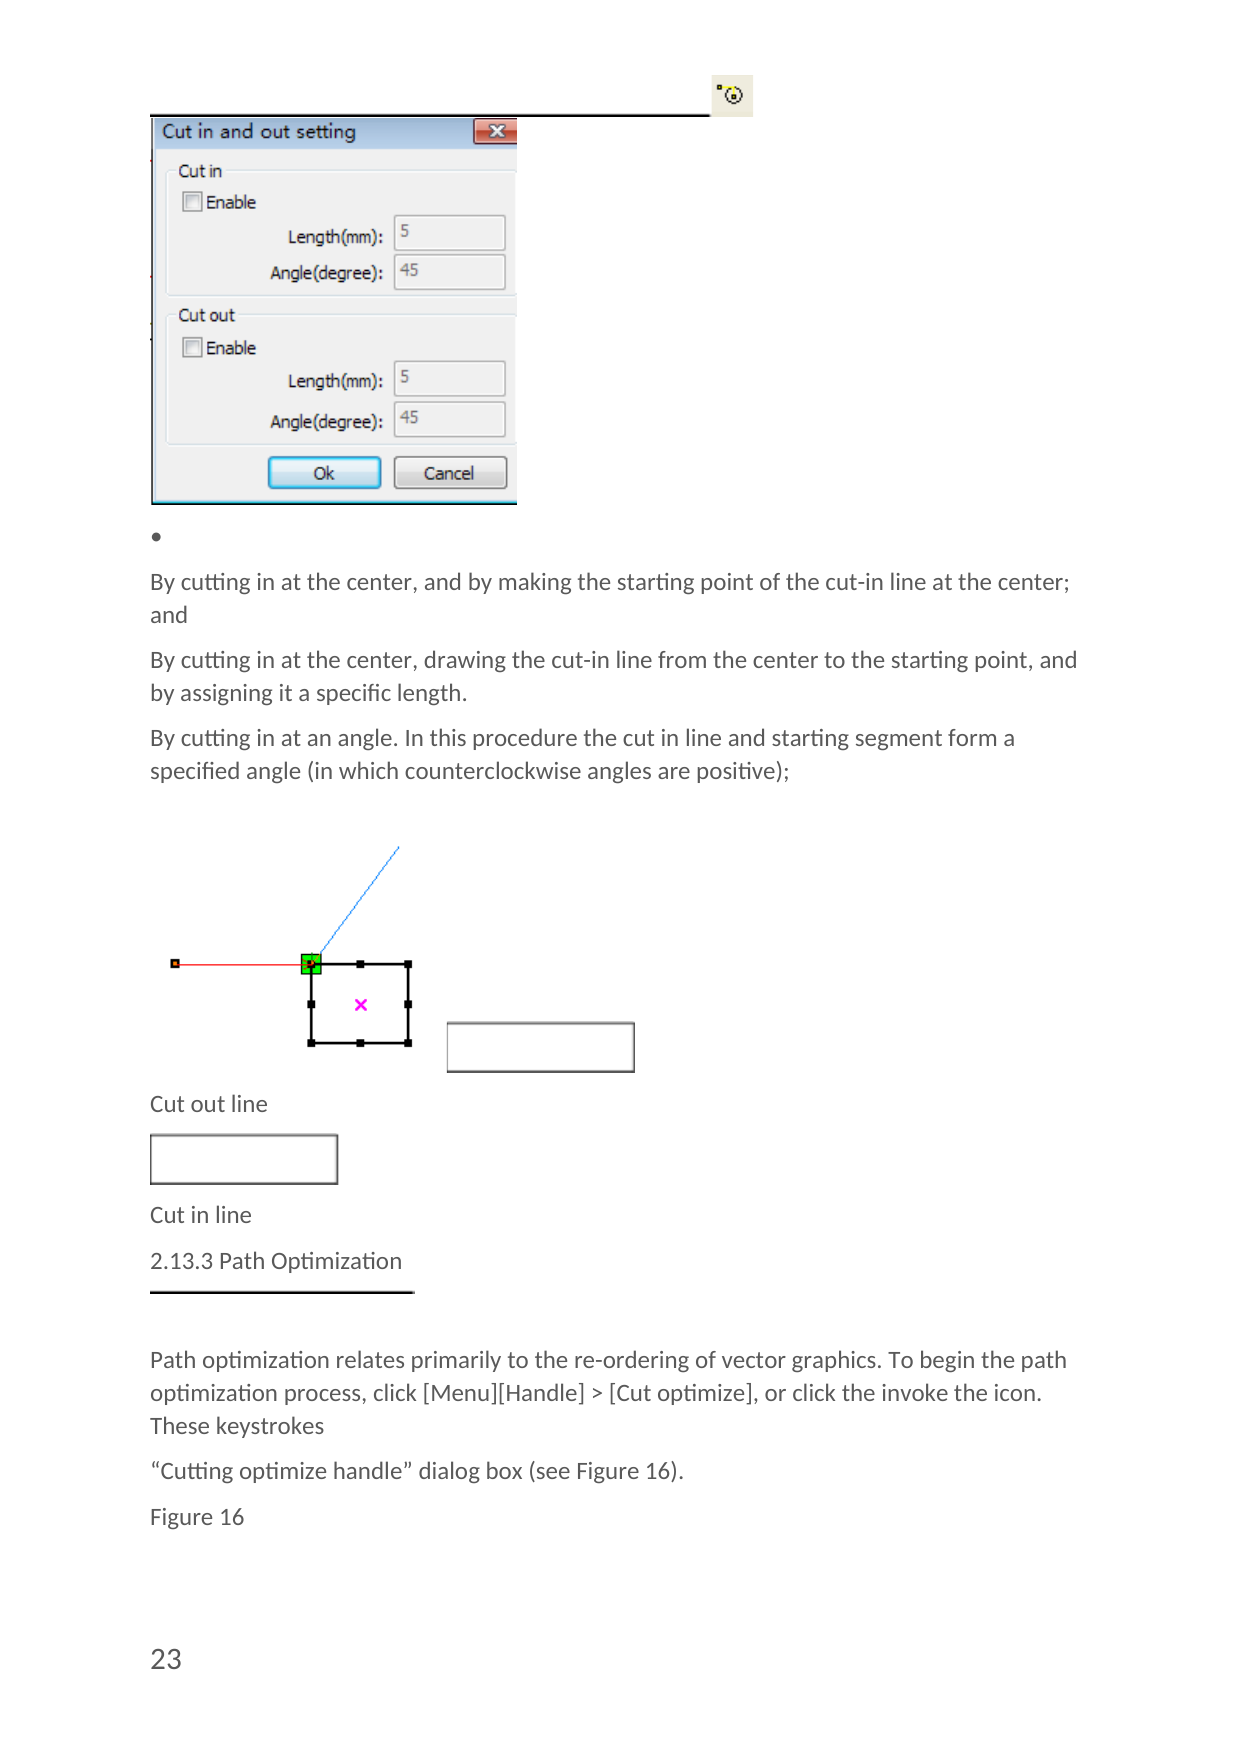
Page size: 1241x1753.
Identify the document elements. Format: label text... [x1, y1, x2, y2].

text Path optimization relates primarily to the re-ordering of vector graphics. To begin the path optimization process, click [Menu][Handle] > [Cut optimize], or click the invoke the icon. These keystrokes [150, 1344, 1090, 1441]
picture [150, 1133, 339, 1185]
picture [150, 118, 517, 505]
text Cut out line [150, 1088, 1090, 1118]
text By cutting in at the center, and by making the starting point of the cut-in line at the center; and [150, 566, 1090, 629]
text Cut in line [150, 1200, 1090, 1230]
text By cutting in at the center, drawing the cut-in line from the center to the starting point, and by assigning it a specific length. [150, 644, 1090, 708]
text • [150, 521, 1090, 551]
text 2.13.3 Path Optimization [150, 1245, 1090, 1276]
picture [150, 801, 635, 1073]
picture [150, 1290, 415, 1294]
text Figure 16 [150, 1501, 1090, 1531]
text By cutting in at an angle. In this procedure the cut in line and starting segment form a specified angle (in which counterclockwise angles are positive); [150, 723, 1090, 786]
picture [150, 75, 754, 117]
text “Cutting optimize handle” dialog box (see Figure 16). [150, 1455, 1090, 1486]
